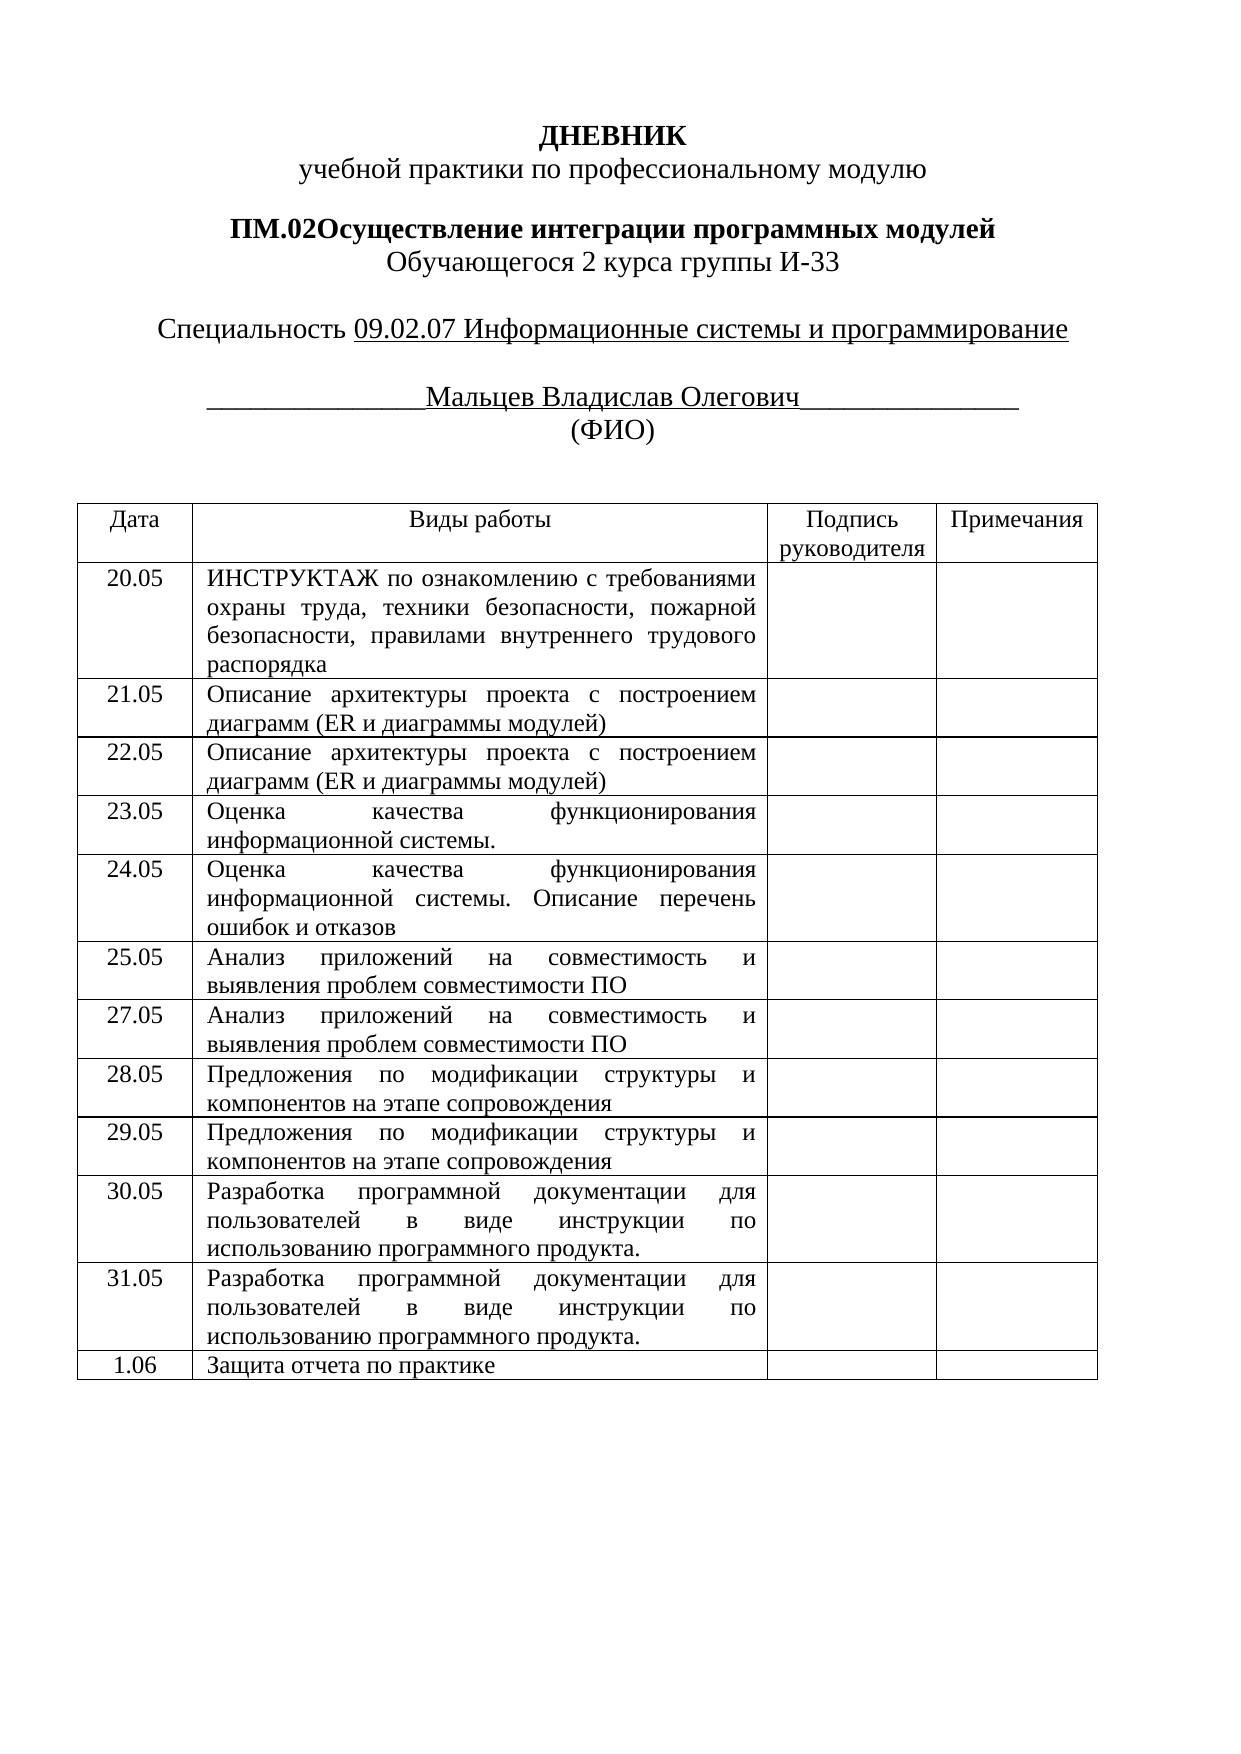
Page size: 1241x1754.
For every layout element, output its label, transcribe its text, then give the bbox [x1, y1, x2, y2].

table_cell Защита отчета по практике [193, 1351, 767, 1379]
table_cell [937, 855, 1097, 941]
table_cell [937, 1059, 1097, 1116]
table_cell Предложения по модификации структуры и компонентов на этапе сопровождения [193, 1118, 767, 1175]
table_cell 27.05 [78, 1000, 192, 1058]
table_cell Описание архитектуры проекта с построением диаграмм (ER и диаграммы модулей) [193, 738, 767, 795]
table_cell [937, 563, 1097, 678]
table_cell [768, 1000, 936, 1058]
table_cell 23.05 [78, 796, 192, 853]
table_header Подпись руководителя [768, 504, 936, 562]
text ПМ.02Осуществление интеграции программных модулей [88, 211, 1137, 244]
table_cell Описание архитектуры проекта с построением диаграмм (ER и диаграммы модулей) [193, 679, 767, 736]
table_cell [768, 1351, 936, 1379]
table_cell Оценка качества функционирования информационной системы. [193, 796, 767, 853]
table_header Примечания [937, 504, 1097, 562]
table_cell 21.05 [78, 679, 192, 736]
table_cell Анализ приложений на совместимость и выявления проблем совместимости ПО [193, 1000, 767, 1058]
table_cell [768, 855, 936, 941]
table_cell Оценка качества функционирования информационной системы. Описание перечень ошибок и отказов [193, 855, 767, 941]
table_cell [768, 1059, 936, 1116]
table_cell [937, 679, 1097, 736]
table_cell [768, 679, 936, 736]
table_cell Разработка программной документации для пользователей в виде инструкции по использованию программного продукта. [193, 1176, 767, 1262]
text учебной практики по профессиональному модулю [88, 152, 1137, 185]
table_cell [937, 1351, 1097, 1379]
table_cell 1.06 [78, 1351, 192, 1379]
table_cell Предложения по модификации структуры и компонентов на этапе сопровождения [193, 1059, 767, 1116]
table_cell 25.05 [78, 942, 192, 999]
table_cell [768, 796, 936, 853]
table_cell [937, 1263, 1097, 1349]
table_cell [937, 1000, 1097, 1058]
text Обучающегося 2 курса группы И-33 [88, 244, 1137, 278]
table_cell [768, 1263, 936, 1349]
table_header Дата [78, 504, 192, 562]
table_cell 29.05 [78, 1118, 192, 1175]
table_cell [768, 1118, 936, 1175]
table_cell [768, 738, 936, 795]
table_cell [937, 1118, 1097, 1175]
table_cell Разработка программной документации для пользователей в виде инструкции по использованию программного продукта. [193, 1263, 767, 1349]
text (ФИО) [88, 412, 1137, 446]
table_cell [768, 563, 936, 678]
table_cell 20.05 [78, 563, 192, 678]
table_cell [768, 1176, 936, 1262]
table_cell ИНСТРУКТАЖ по ознакомлению с требованиями охраны труда, техники безопасности, пожарной безопасности, правилами внутреннего трудового распорядка [193, 563, 767, 678]
table_cell 24.05 [78, 855, 192, 941]
table_header Виды работы [193, 504, 767, 562]
text _______________Мальцев Владислав Олегович_______________ [88, 379, 1137, 412]
table_cell [937, 1176, 1097, 1262]
text ДНЕВНИК [88, 118, 1137, 152]
table_cell 31.05 [78, 1263, 192, 1349]
table_cell [937, 942, 1097, 999]
text Специальность 09.02.07 Информационные системы и программирование [88, 312, 1137, 345]
table_cell 22.05 [78, 738, 192, 795]
table_cell 28.05 [78, 1059, 192, 1116]
table_cell [937, 738, 1097, 795]
table_cell [937, 796, 1097, 853]
table_cell 30.05 [78, 1176, 192, 1262]
table_cell Анализ приложений на совместимость и выявления проблем совместимости ПО [193, 942, 767, 999]
table_cell [768, 942, 936, 999]
